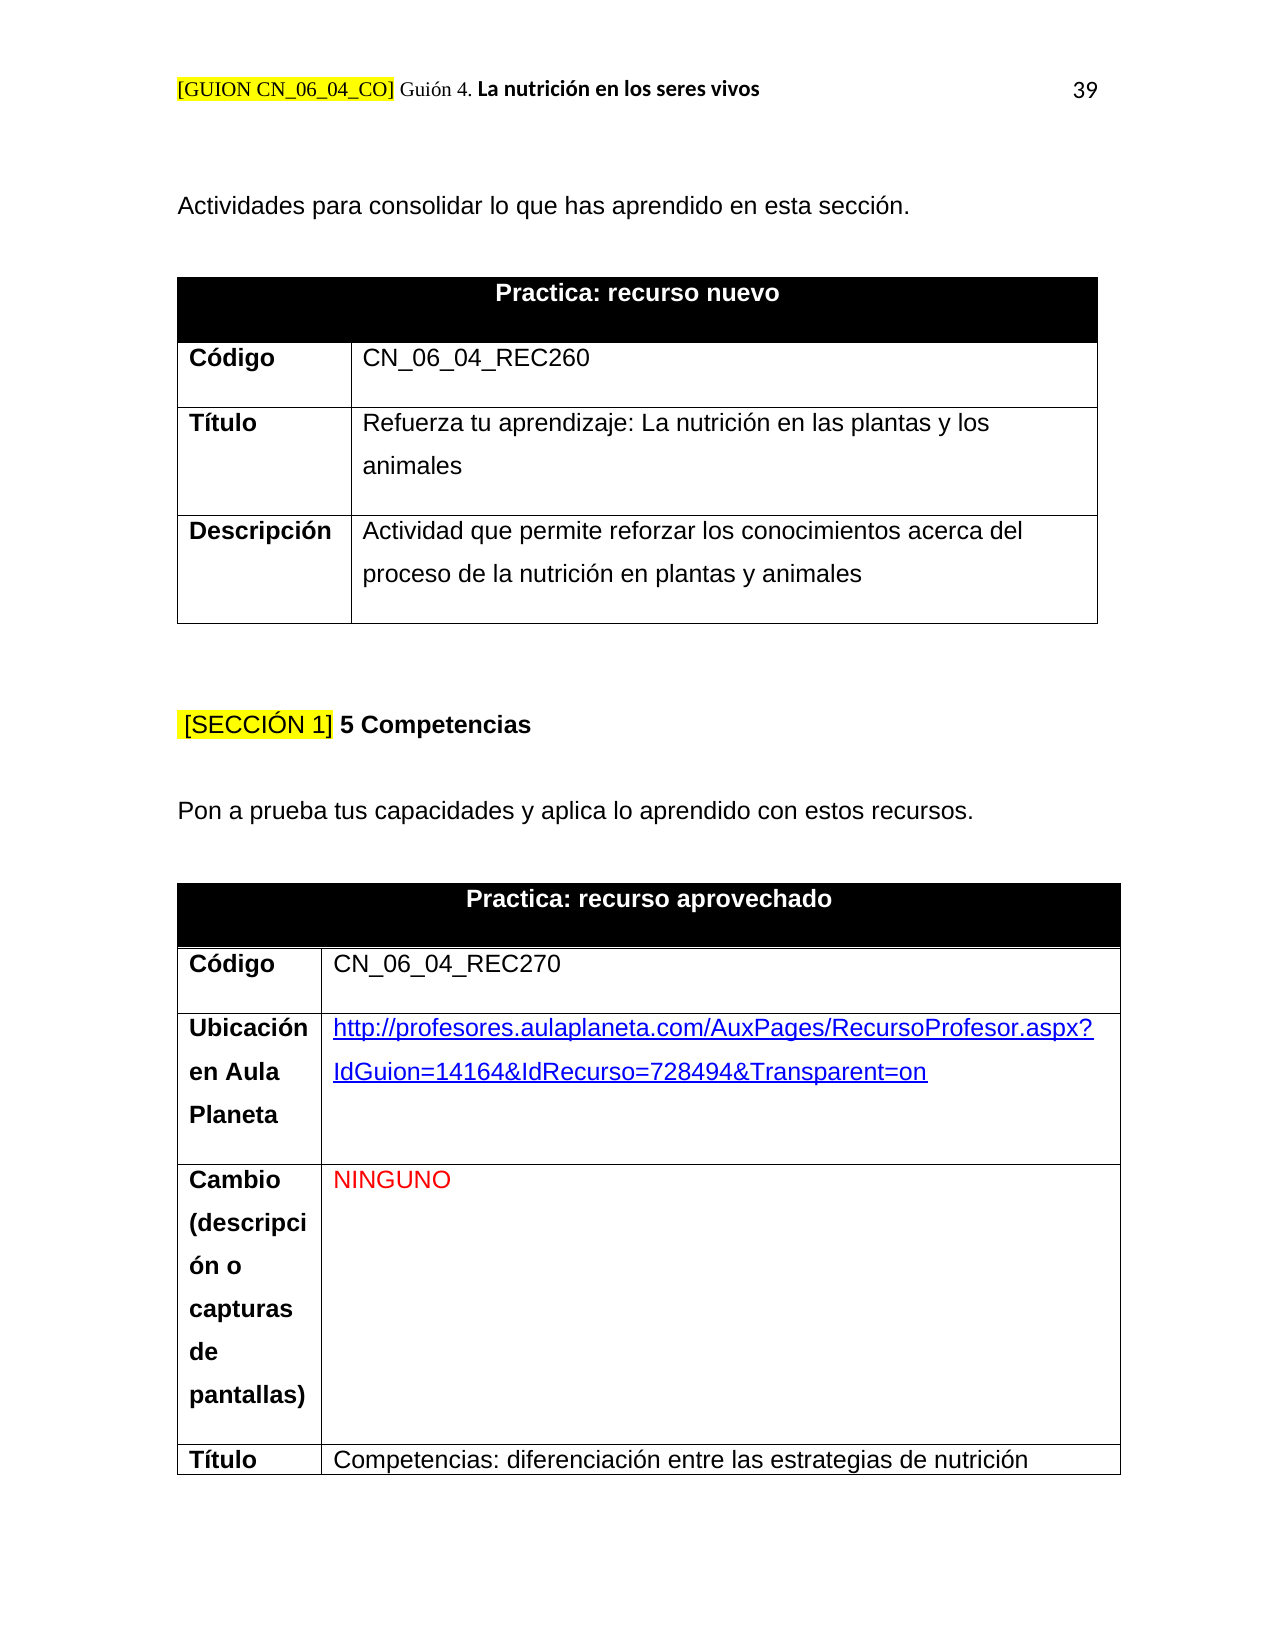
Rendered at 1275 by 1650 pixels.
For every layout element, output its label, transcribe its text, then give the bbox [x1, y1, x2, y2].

table_cell Refuerza tu aprendizaje: La nutrición en las plantas y los animales [352, 408, 1097, 515]
text Pon a prueba tus capacidades y aplica lo aprendido con estos recursos. [177, 796, 1098, 825]
table_cell Título [178, 1445, 321, 1474]
table_cell CN_06_04_REC270 [322, 949, 1120, 1012]
table_cell CN_06_04_REC260 [352, 343, 1097, 407]
table_cell Código [178, 949, 321, 1012]
table_cell Título [178, 408, 351, 515]
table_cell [322, 1445, 1120, 1474]
table_cell Descripción [178, 516, 351, 623]
table_cell NINGUNO [322, 1165, 1120, 1444]
table_cell Actividad que permite reforzar los conocimientos acerca del proceso de la nutrición en plantas y animales [352, 516, 1097, 623]
table_cell Código [178, 343, 351, 407]
table_cell Ubicación en Aula Planeta [178, 1014, 321, 1163]
text Actividades para consolidar lo que has aprendido en esta sección. [177, 191, 1098, 219]
table_header Practica: recurso aprovechado [178, 884, 1120, 947]
table_cell http://profesores.aulaplaneta.com/AuxPages/RecursoProfesor.aspx?IdGuion=14164&IdRecurso=728494&Transparent=on [322, 1014, 1120, 1163]
table_header Practica: recurso nuevo [178, 278, 1097, 342]
text [SECCIÓN 1] 5 Competencias [333, 710, 1098, 739]
table_cell Cambio (descripción o capturas de pantallas) [178, 1165, 321, 1444]
